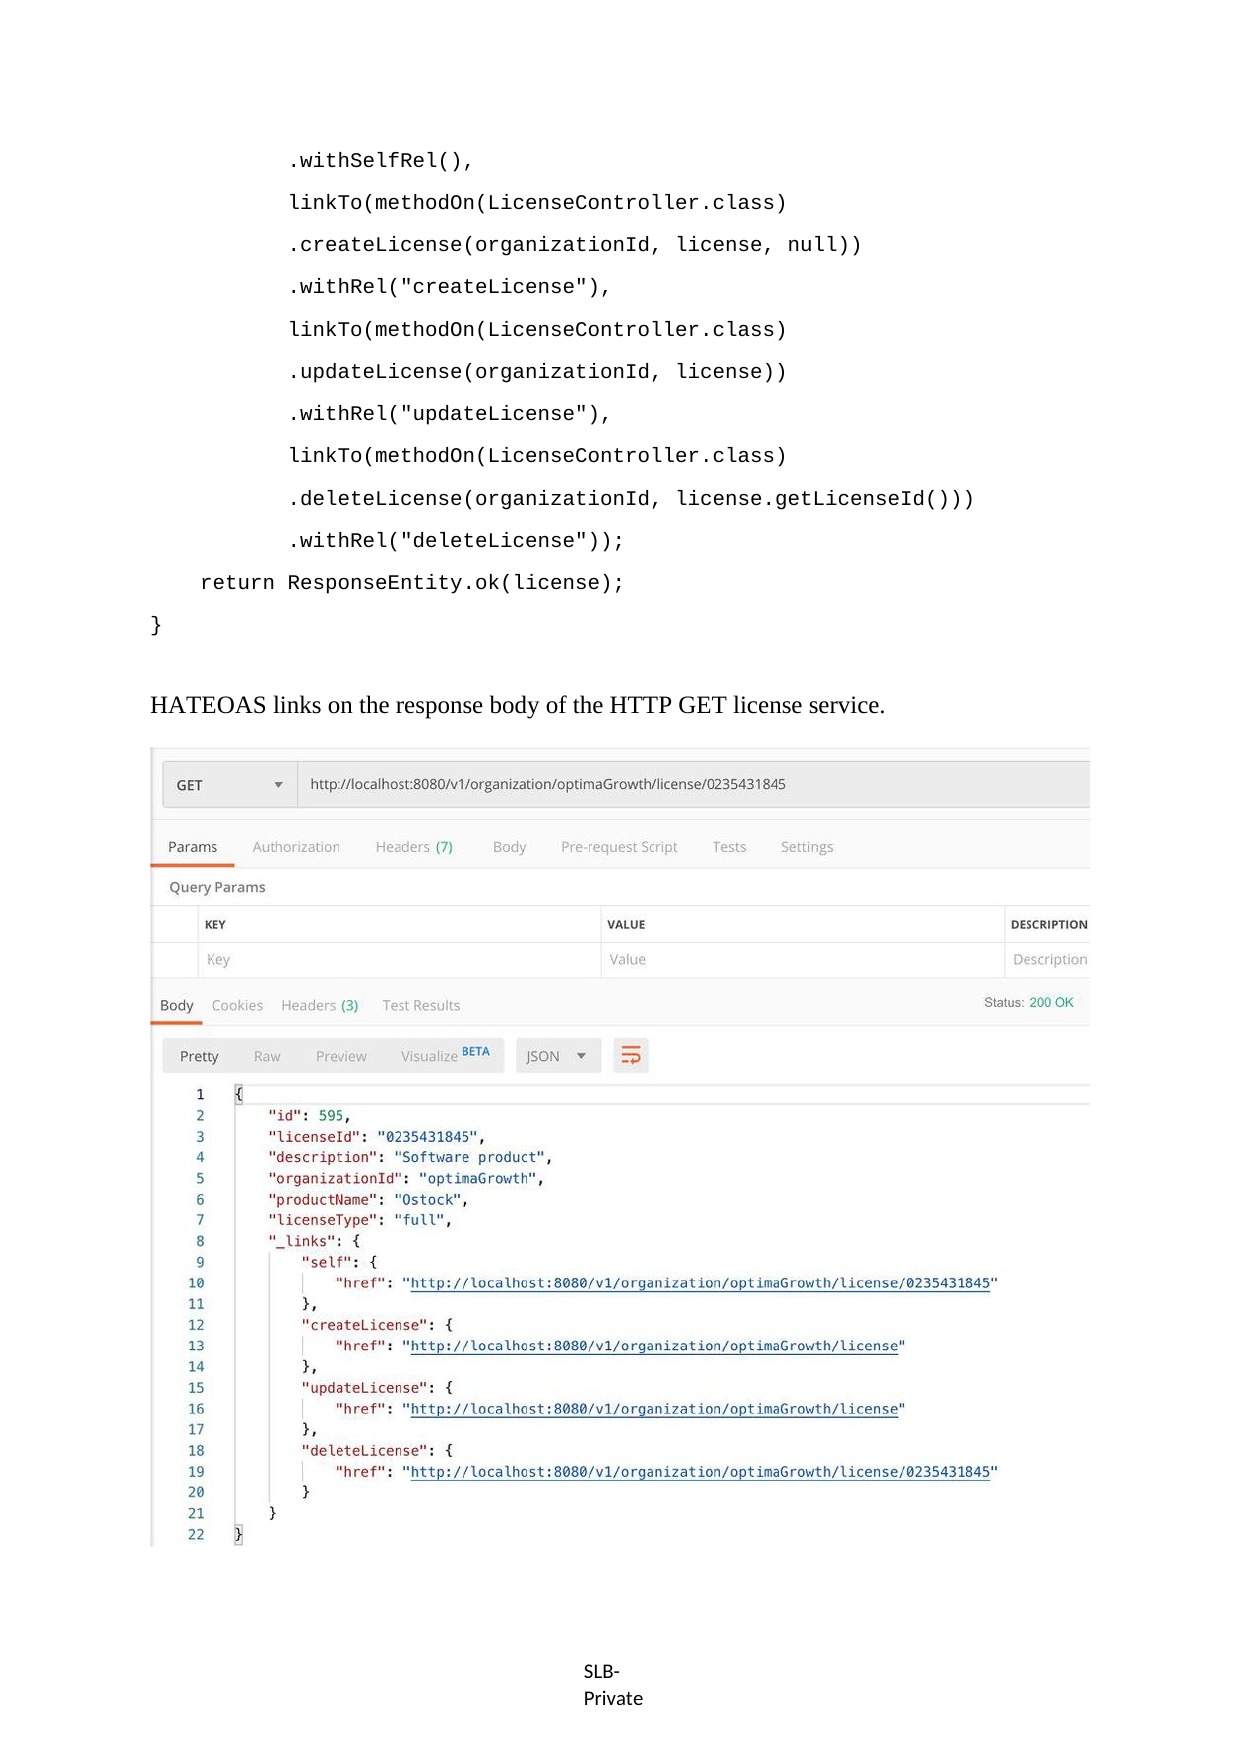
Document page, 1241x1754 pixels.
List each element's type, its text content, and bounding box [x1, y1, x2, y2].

text .withRel("updateLicense"), [150, 403, 1090, 427]
text linkTo(methodOn(LicenseController.class) [150, 192, 1090, 216]
text .updateLicense(organizationId, license)) [150, 361, 1090, 384]
text .deleteLicense(organizationId, license.getLicenseId())) [150, 487, 1090, 511]
text return ResponseEntity.ok(license); [150, 572, 1090, 596]
picture [150, 747, 1091, 1547]
text .withSelfRel(), [150, 150, 1090, 174]
text HATEOAS links on the response body of the HTTP GET license service. [150, 690, 1090, 719]
text .createLicense(organizationId, license, null)) [150, 234, 1090, 258]
text } [150, 614, 1090, 638]
text linkTo(methodOn(LicenseController.class) [150, 319, 1090, 342]
text .withRel("deleteLicense")); [150, 530, 1090, 553]
text linkTo(methodOn(LicenseController.class) [150, 445, 1090, 469]
text .withRel("createLicense"), [150, 277, 1090, 300]
